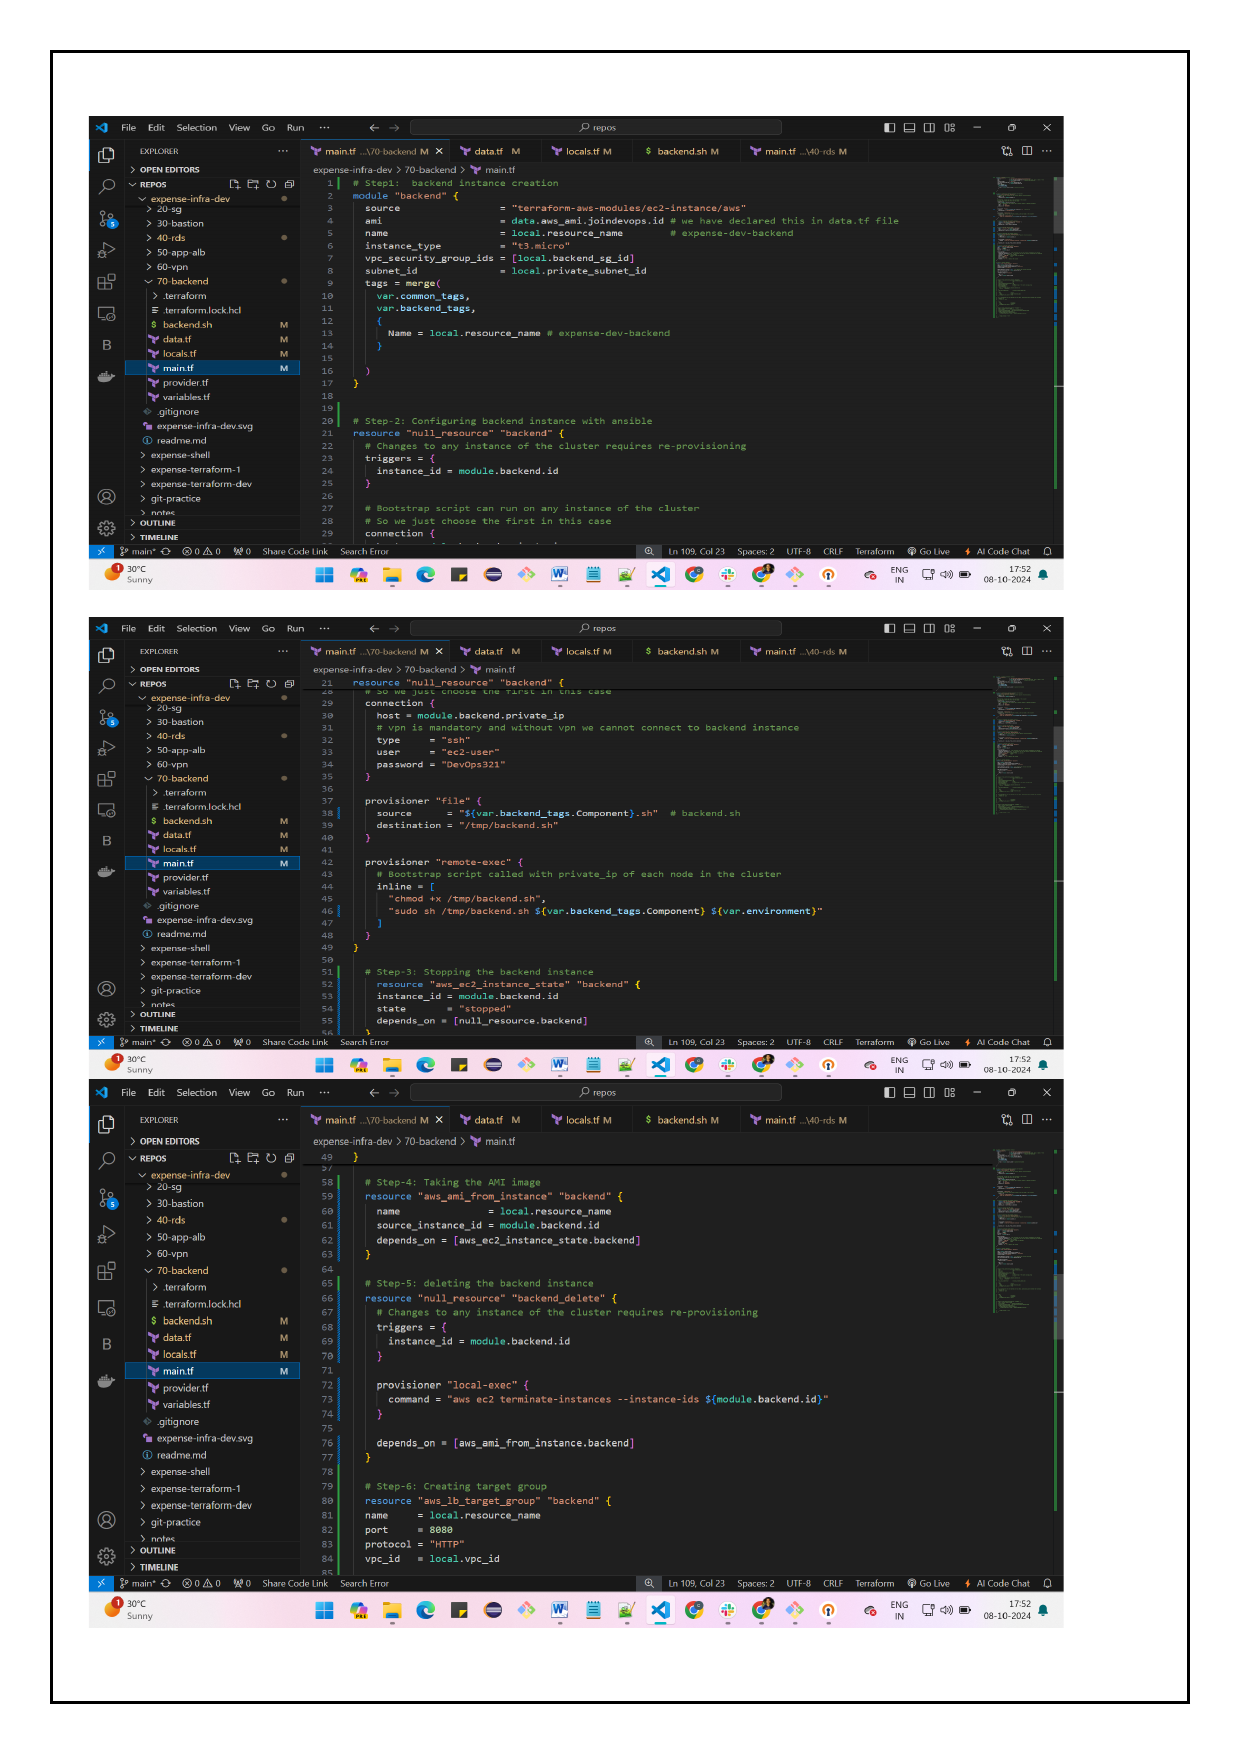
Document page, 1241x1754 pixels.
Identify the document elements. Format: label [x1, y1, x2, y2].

picture [88, 116, 1064, 590]
picture [88, 617, 1064, 1628]
